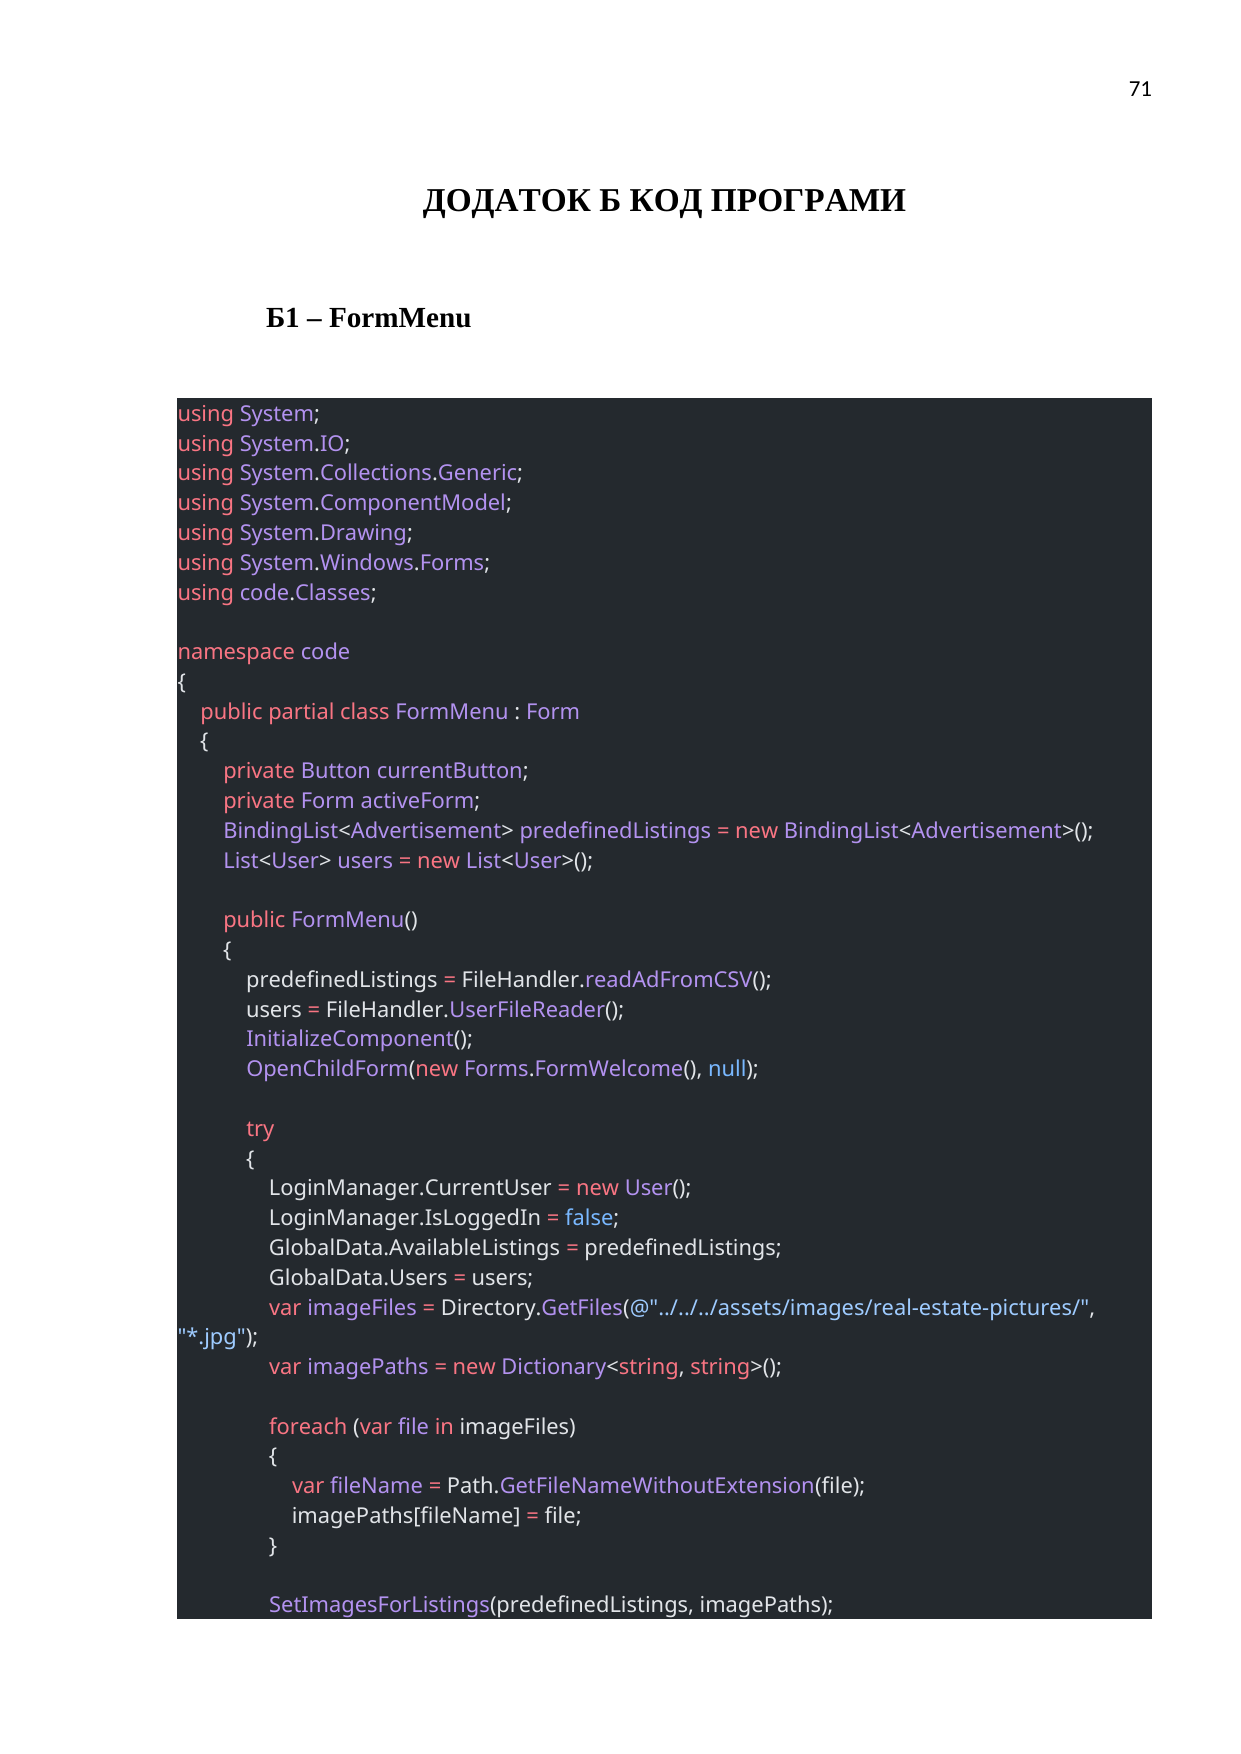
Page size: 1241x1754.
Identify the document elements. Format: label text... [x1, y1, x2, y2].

title Б1 – FormMenu [177, 301, 1152, 334]
text { [177, 934, 1152, 964]
text GlobalData.Users = users; [177, 1262, 1152, 1292]
text BindingList<Advertisement> predefinedListings = new BindingList<Advertisement>(); [177, 815, 1152, 845]
text InitializeComponent(); [177, 1023, 1152, 1053]
text using System.Drawing; [177, 517, 1152, 547]
text foreach (var file in imageFiles) [177, 1411, 1152, 1441]
text using code.Classes; [177, 577, 1152, 606]
text SetImagesForListings(predefinedListings, imagePaths); [177, 1589, 1152, 1619]
text using System.ComponentModel; [177, 487, 1152, 517]
text var fileName = Path.GetFileNameWithoutExtension(file); [177, 1470, 1152, 1500]
text users = FileHandler.UserFileReader(); [177, 994, 1152, 1023]
text { [177, 726, 1152, 755]
text private Button currentButton; [177, 755, 1152, 785]
text OpenChildForm(new Forms.FormWelcome(), null); [177, 1053, 1152, 1083]
text namespace code [177, 636, 1152, 666]
text predefinedListings = FileHandler.readAdFromCSV(); [177, 964, 1152, 994]
text LoginManager.IsLoggedIn = false; [177, 1202, 1152, 1232]
text var imageFiles = Directory.GetFiles(@"../../../assets/images/real-estate-pictures/", "*.jpg"); [177, 1292, 1152, 1351]
text private Form activeForm; [177, 785, 1152, 815]
text using System.Collections.Generic; [177, 457, 1152, 487]
text var imagePaths = new Dictionary<string, string>(); [177, 1351, 1152, 1381]
text try [177, 1113, 1152, 1143]
text GlobalData.AvailableListings = predefinedListings; [177, 1232, 1152, 1262]
text public FormMenu() [177, 904, 1152, 934]
text using System.IO; [177, 428, 1152, 457]
text using System.Windows.Forms; [177, 547, 1152, 577]
text using System; [177, 398, 1152, 428]
text { [177, 1441, 1152, 1470]
text { [177, 1143, 1152, 1172]
text { [177, 666, 1152, 696]
text List<User> users = new List<User>(); [177, 845, 1152, 874]
title Додаток Б Код Програми [177, 181, 1152, 219]
text } [177, 1530, 1152, 1560]
text public partial class FormMenu : Form [177, 696, 1152, 726]
text LoginManager.CurrentUser = new User(); [177, 1172, 1152, 1202]
text imagePaths[fileName] = file; [177, 1500, 1152, 1530]
